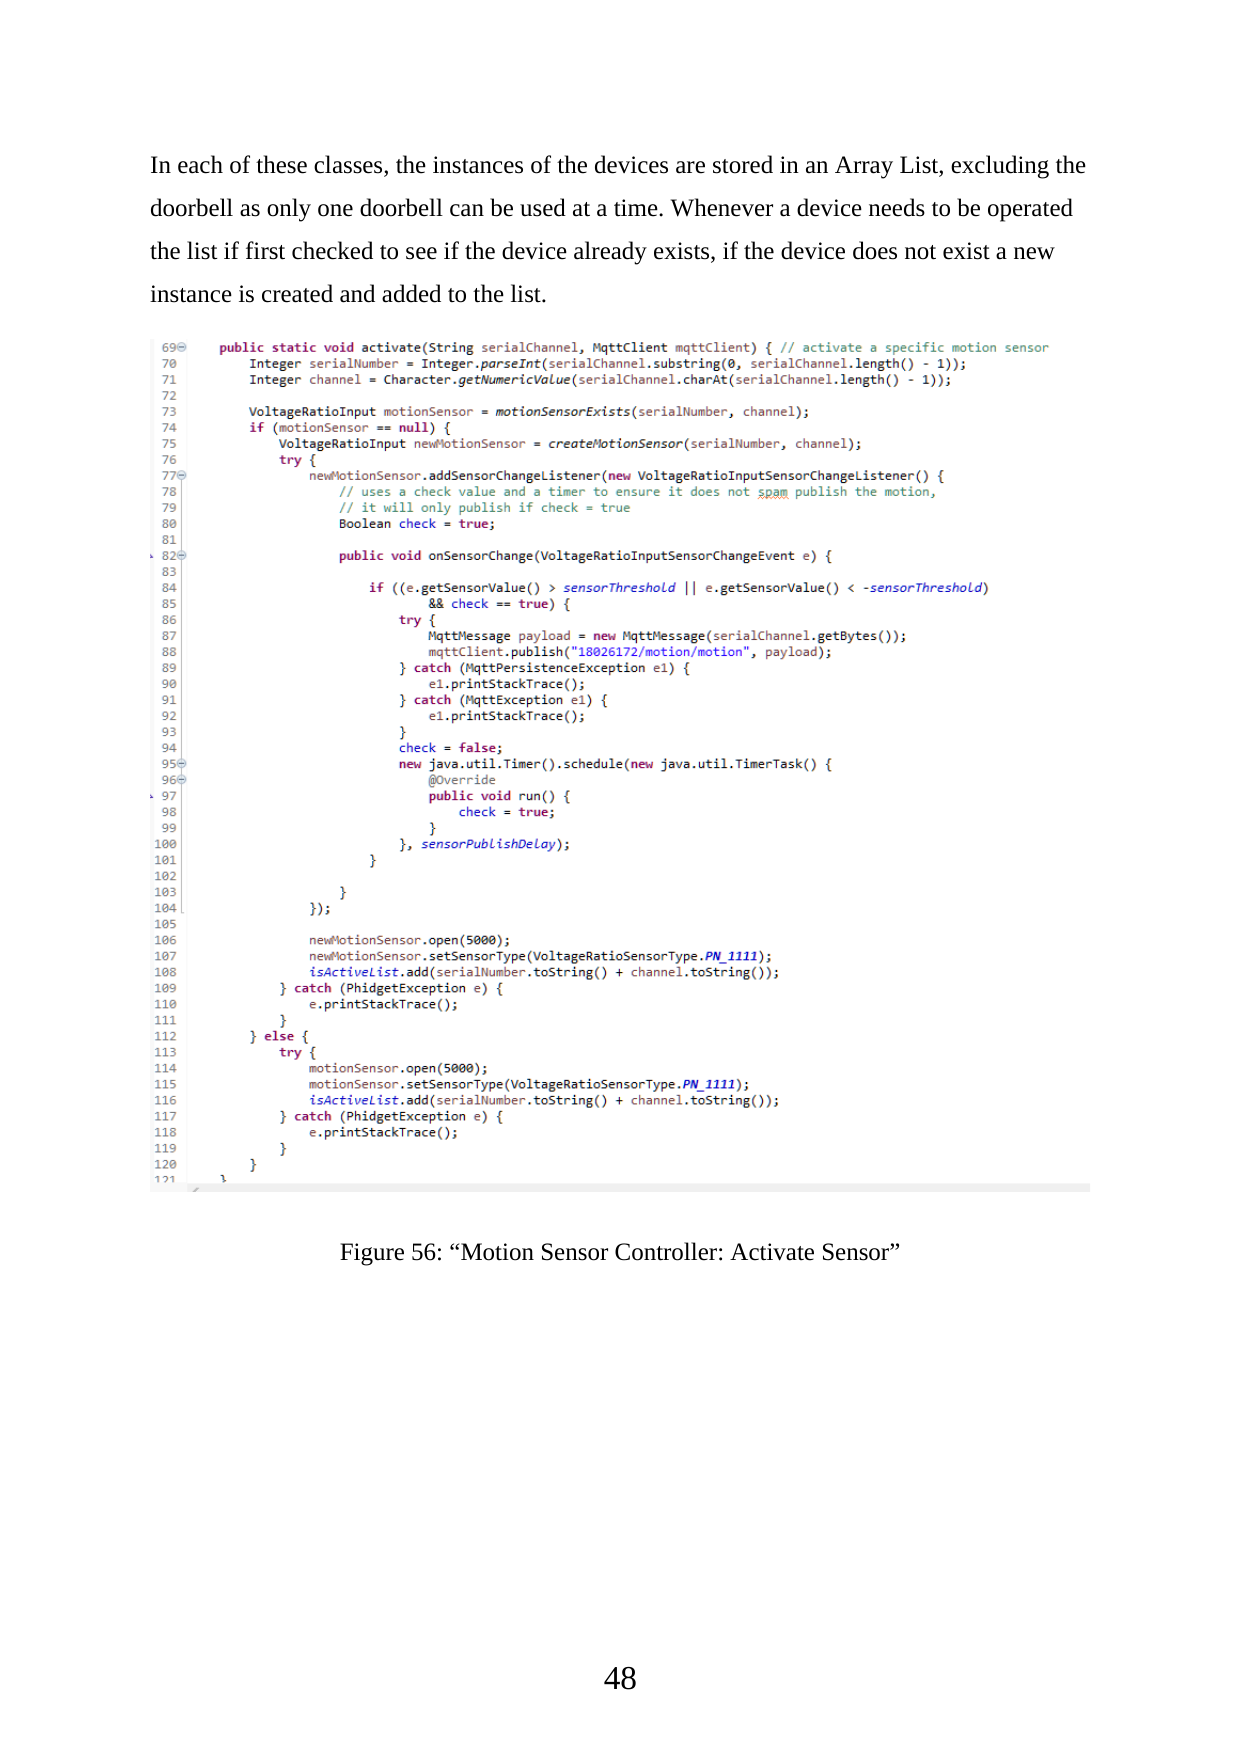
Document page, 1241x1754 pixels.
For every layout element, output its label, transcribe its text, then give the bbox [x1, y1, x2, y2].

picture [150, 339, 1091, 1192]
text Figure 56: “Motion Sensor Controller: Activate Sensor” [150, 1237, 1090, 1266]
text In each of these classes, the instances of the devices are stored in an Array List, excluding the doorbell as only one doorbell can be used at a time. Whenever a device needs to be operated the list if first checked to see if the device already exists, if the device does not exist a new instance is created and added to the list. [150, 150, 1090, 308]
